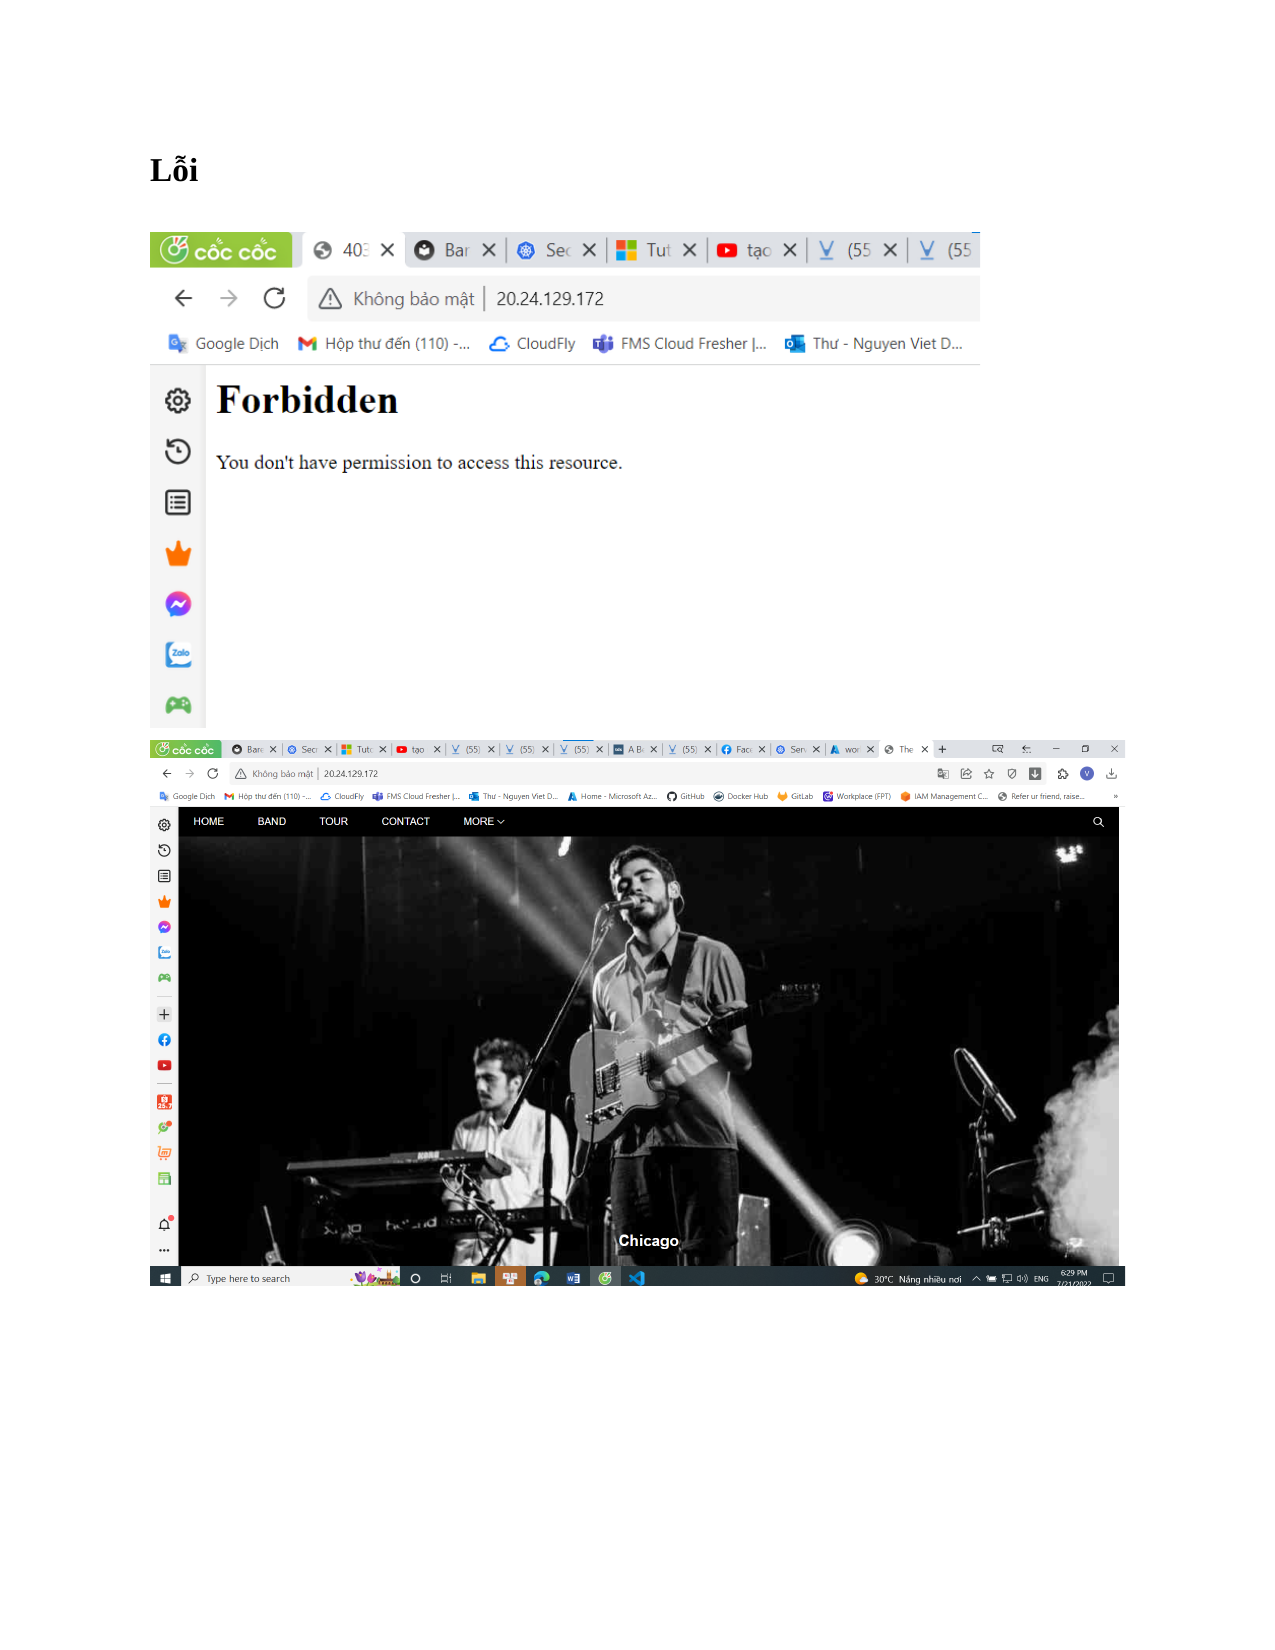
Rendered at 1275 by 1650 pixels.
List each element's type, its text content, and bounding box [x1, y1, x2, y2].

subtitle Lỗi [150, 150, 1125, 188]
picture [150, 740, 1125, 1286]
picture [150, 232, 980, 728]
